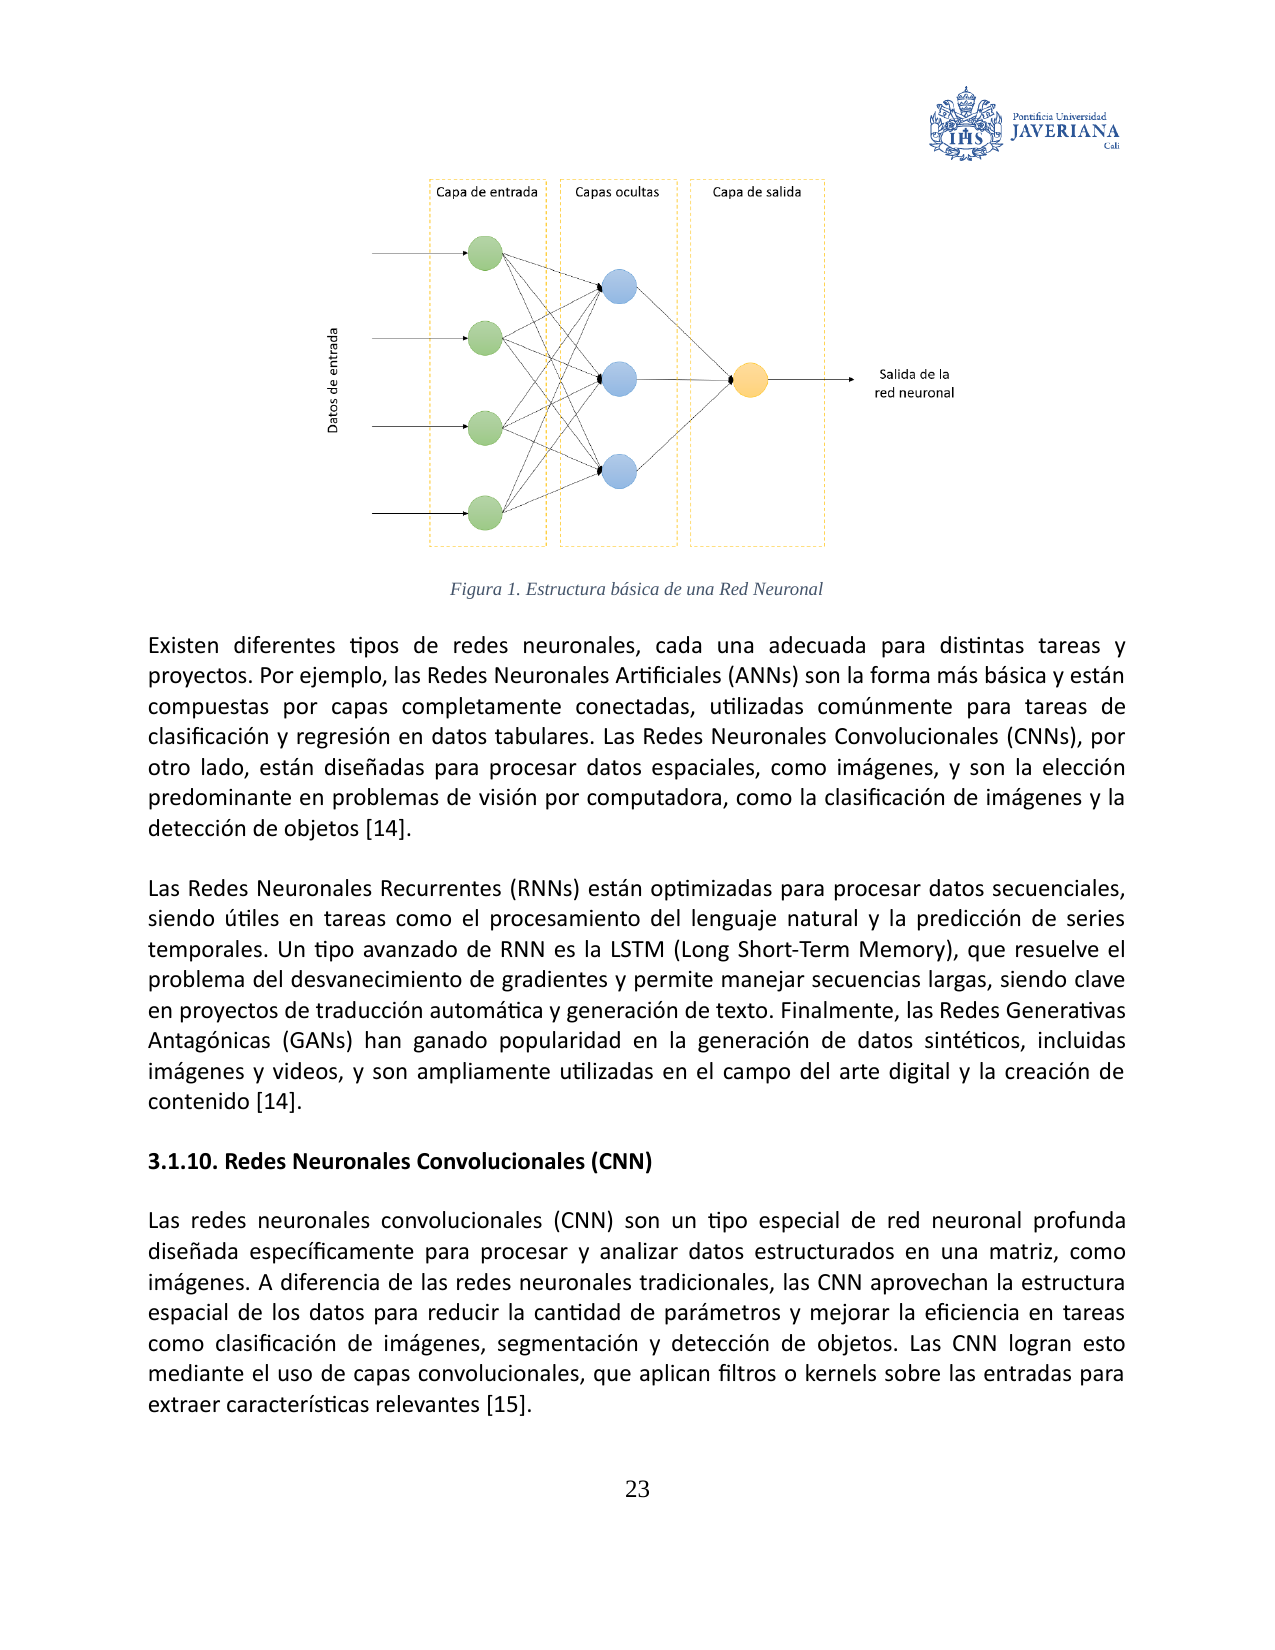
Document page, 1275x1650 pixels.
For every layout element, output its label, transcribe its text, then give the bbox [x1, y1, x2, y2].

text Existen diferentes tipos de redes neuronales, cada una adecuada para distintas tareas y proyectos. Por ejemplo, las Redes Neuronales Artificiales (ANNs) son la forma más básica y están compuestas por capas completamente conectadas, utilizadas comúnmente para tareas de clasificación y regresión en datos tabulares. Las Redes Neuronales Convolucionales (CNNs), por otro lado, están diseñadas para procesar datos espaciales, como imágenes, y son la elección predominante en problemas de visión por computadora, como la clasificación de imágenes y la detección de objetos [14]. [148, 629, 1127, 842]
picture [920, 75, 1128, 172]
text Las Redes Neuronales Recurrentes (RNNs) están optimizadas para procesar datos secuenciales, siendo útiles en tareas como el procesamiento del lenguaje natural y la predicción de series temporales. Un tipo avanzado de RNN es la LSTM (Long Short-Term Memory), que resuelve el problema del desvanecimiento de gradientes y permite manejar secuencias largas, siendo clave en proyectos de traducción automática y generación de texto. Finalmente, las Redes Generativas Antagónicas (GANs) han ganado popularidad en la generación de datos sintéticos, incluidas imágenes y videos, y son ampliamente utilizadas en el campo del arte digital y la creación de contenido [14]. [148, 872, 1127, 1116]
text Figura 1. Estructura básica de una Red Neuronal [148, 578, 1127, 600]
picture [315, 177, 960, 549]
text Las redes neuronales convolucionales (CNN) son un tipo especial de red neuronal profunda diseñada específicamente para procesar y analizar datos estructurados en una matriz, como imágenes. A diferencia de las redes neuronales tradicionales, las CNN aprovechan la estructura espacial de los datos para reducir la cantidad de parámetros y mejorar la eficiencia en tareas como clasificación de imágenes, segmentación y detección de objetos. Las CNN logran esto mediante el uso de capas convolucionales, que aplican filtros o kernels sobre las entradas para extraer características relevantes [15]. [148, 1205, 1127, 1418]
subtitle 3.1.10. Redes Neuronales Convolucionales (CNN) [148, 1145, 1127, 1176]
